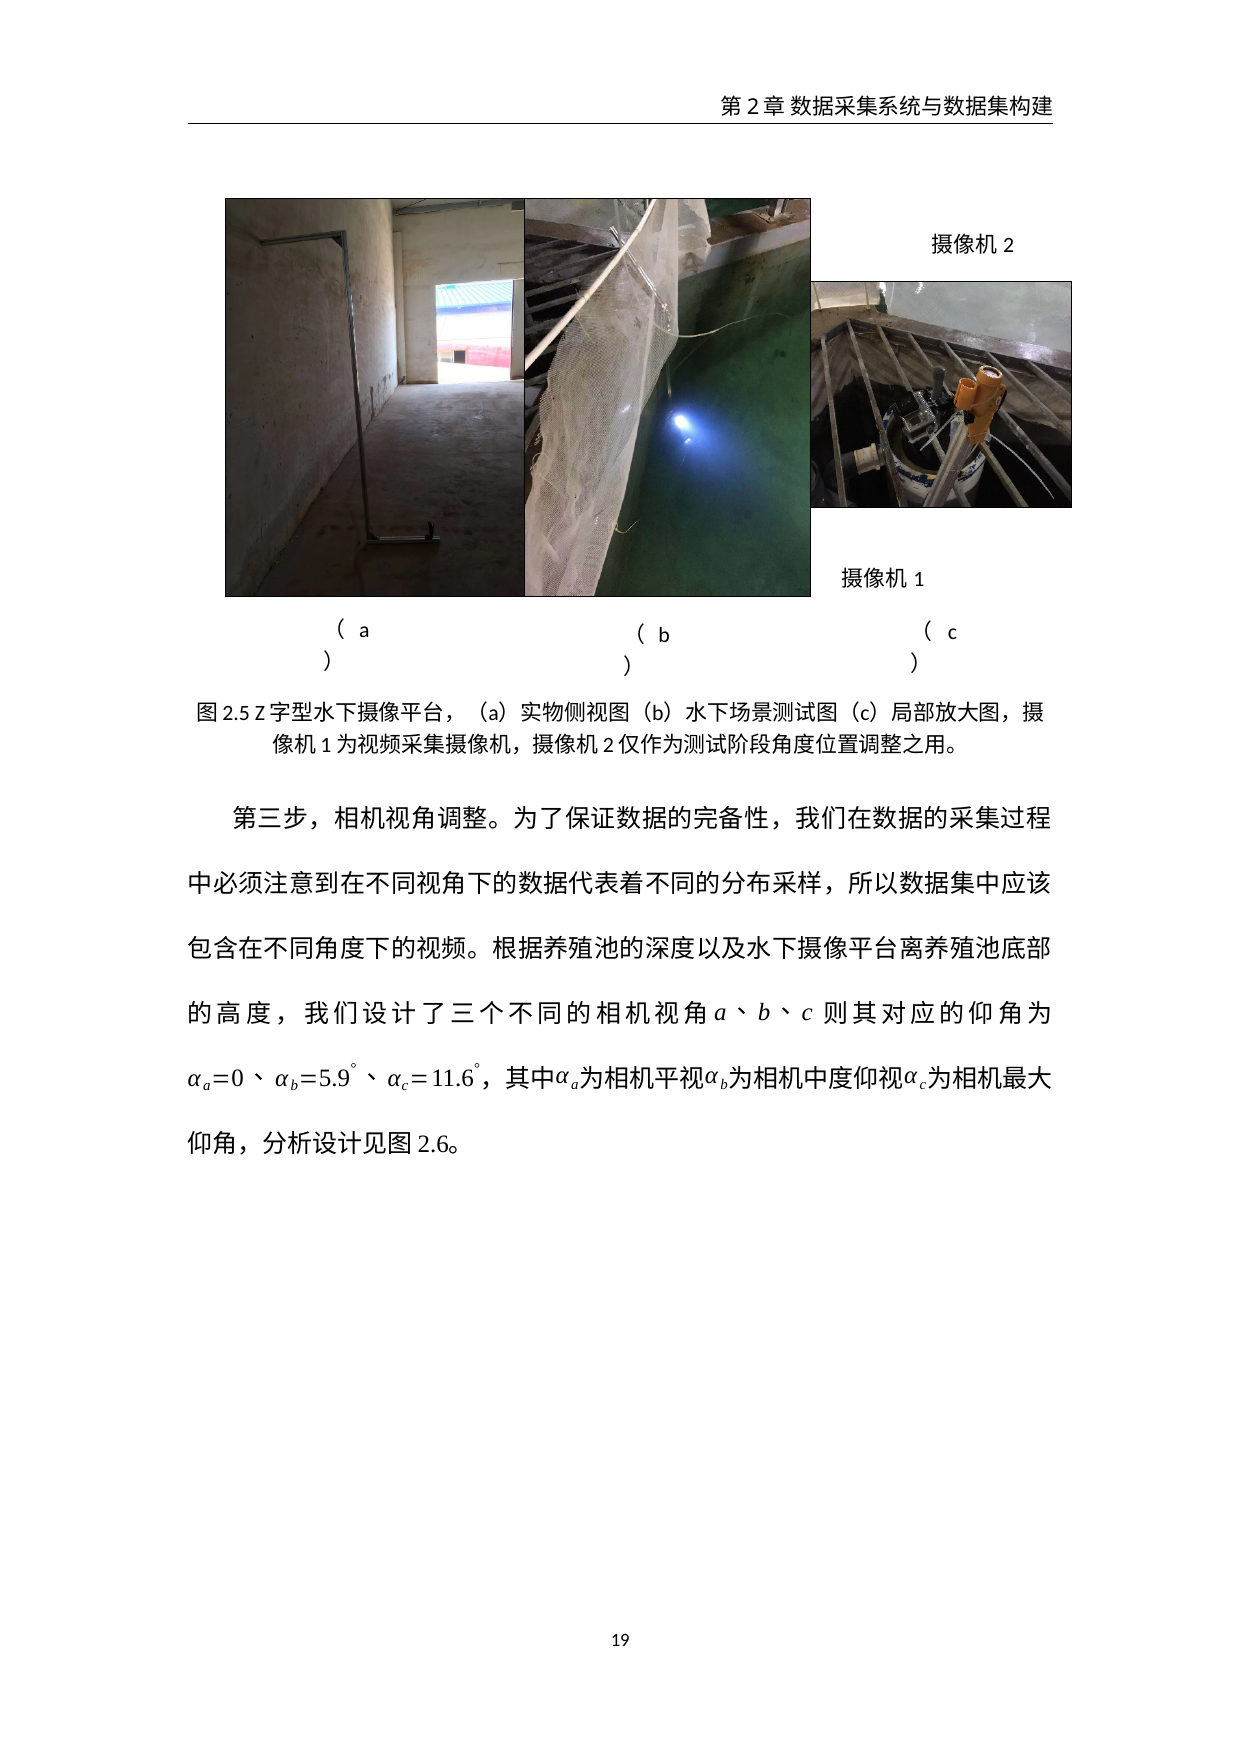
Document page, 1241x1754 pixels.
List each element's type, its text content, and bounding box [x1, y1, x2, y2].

text 图2.5 Z字型水下摄像平台，（a）实物侧视图（b）水下场景测试图（c）局部放大图，摄像机1为视频采集摄像机，摄像机2仅作为测试阶段角度位置调整之用。 [187, 694, 1053, 759]
text 第三步，相机视角调整。为了保证数据的完备性，我们在数据的采集过程中必须注意到在不同视角下的数据代表着不同的分布采样，所以数据集中应该包含在不同角度下的视频。根据养殖池的深度以及水下摄像平台离养殖池底部的高度，我们设计了三个不同的相机视角 则其对应的仰角为，其中为相机平视为相机中度仰视为相机最大仰角，分析设计见图2.6。 [187, 784, 1053, 1174]
picture [811, 282, 1071, 507]
picture [525, 199, 810, 596]
picture [226, 199, 524, 596]
